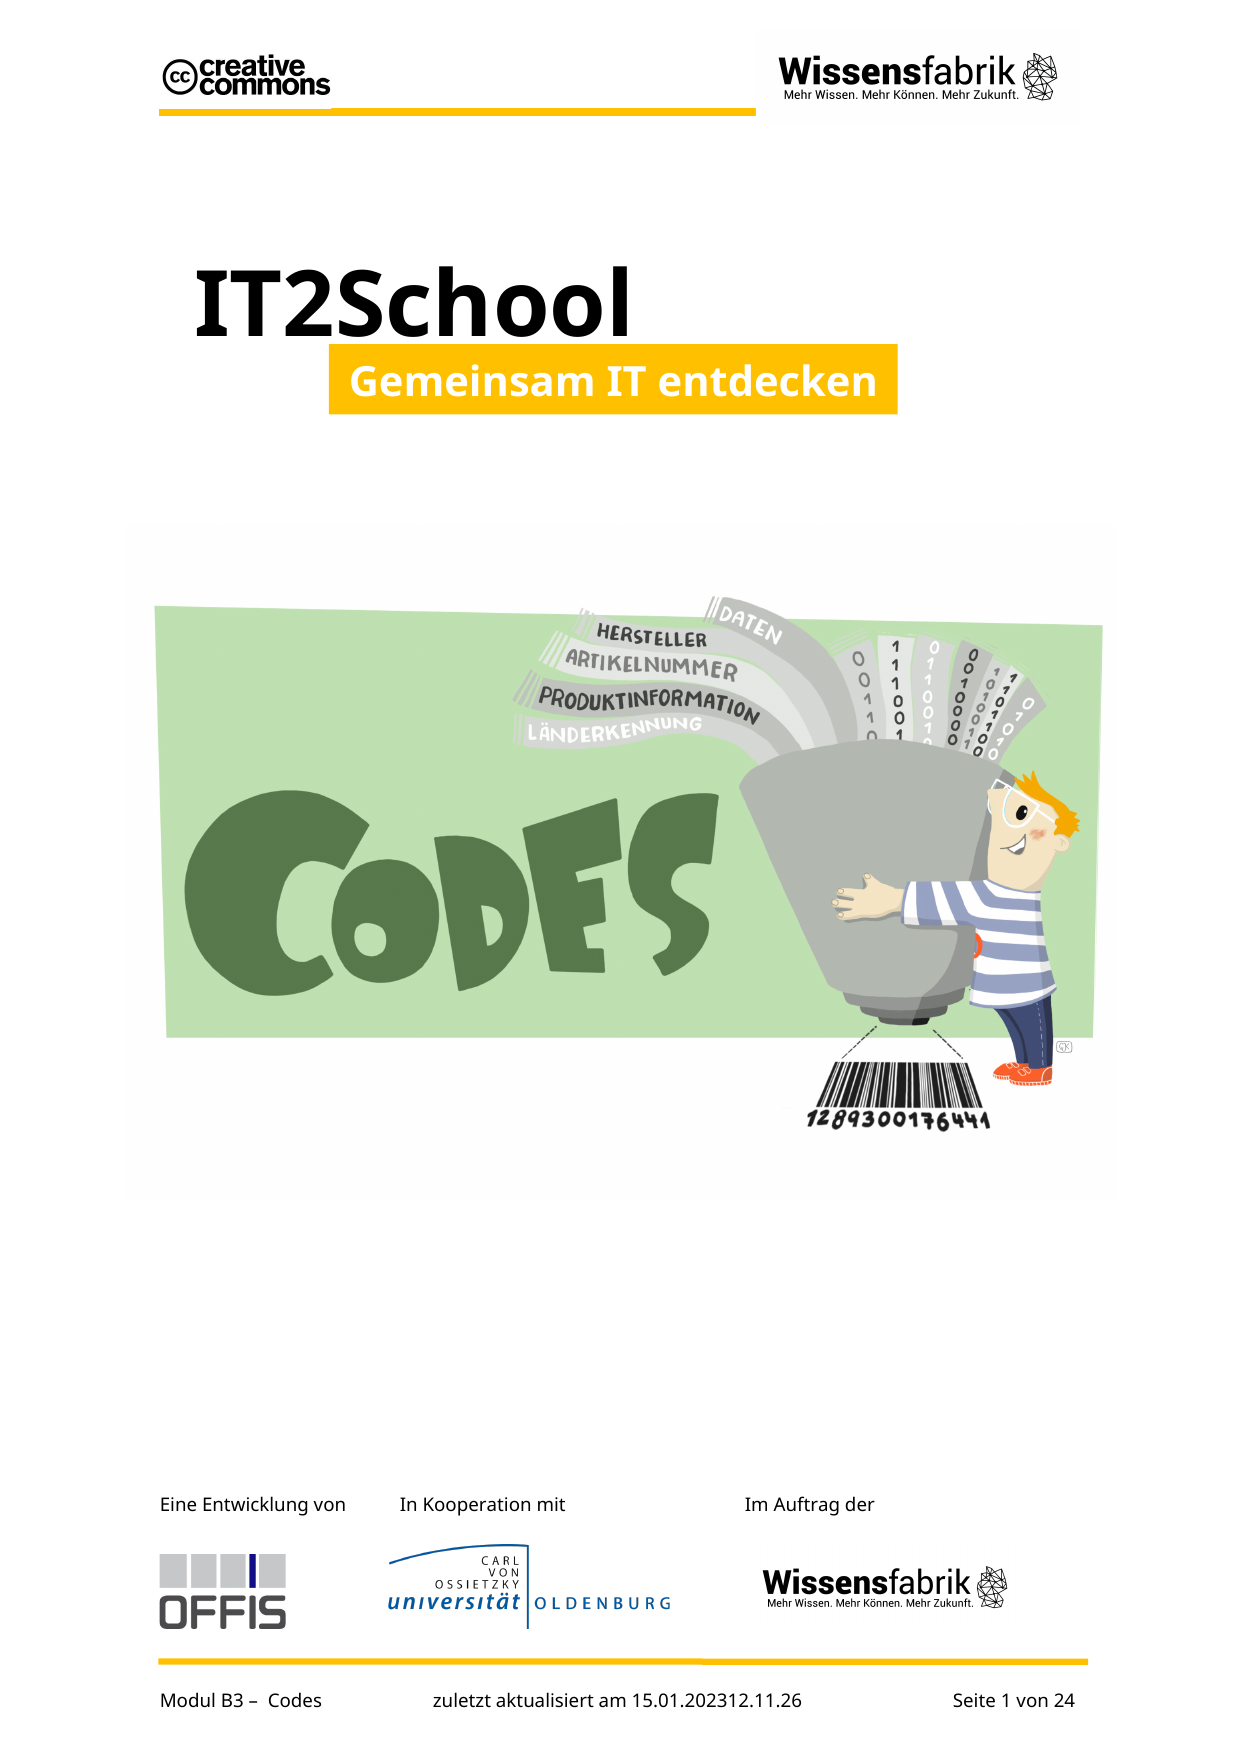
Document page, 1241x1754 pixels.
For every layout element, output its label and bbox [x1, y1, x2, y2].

picture [388, 1544, 670, 1629]
picture [153, 43, 332, 109]
picture [742, 1545, 1028, 1629]
picture [123, 523, 1117, 1199]
picture [159, 1554, 286, 1629]
picture [755, 29, 1081, 124]
